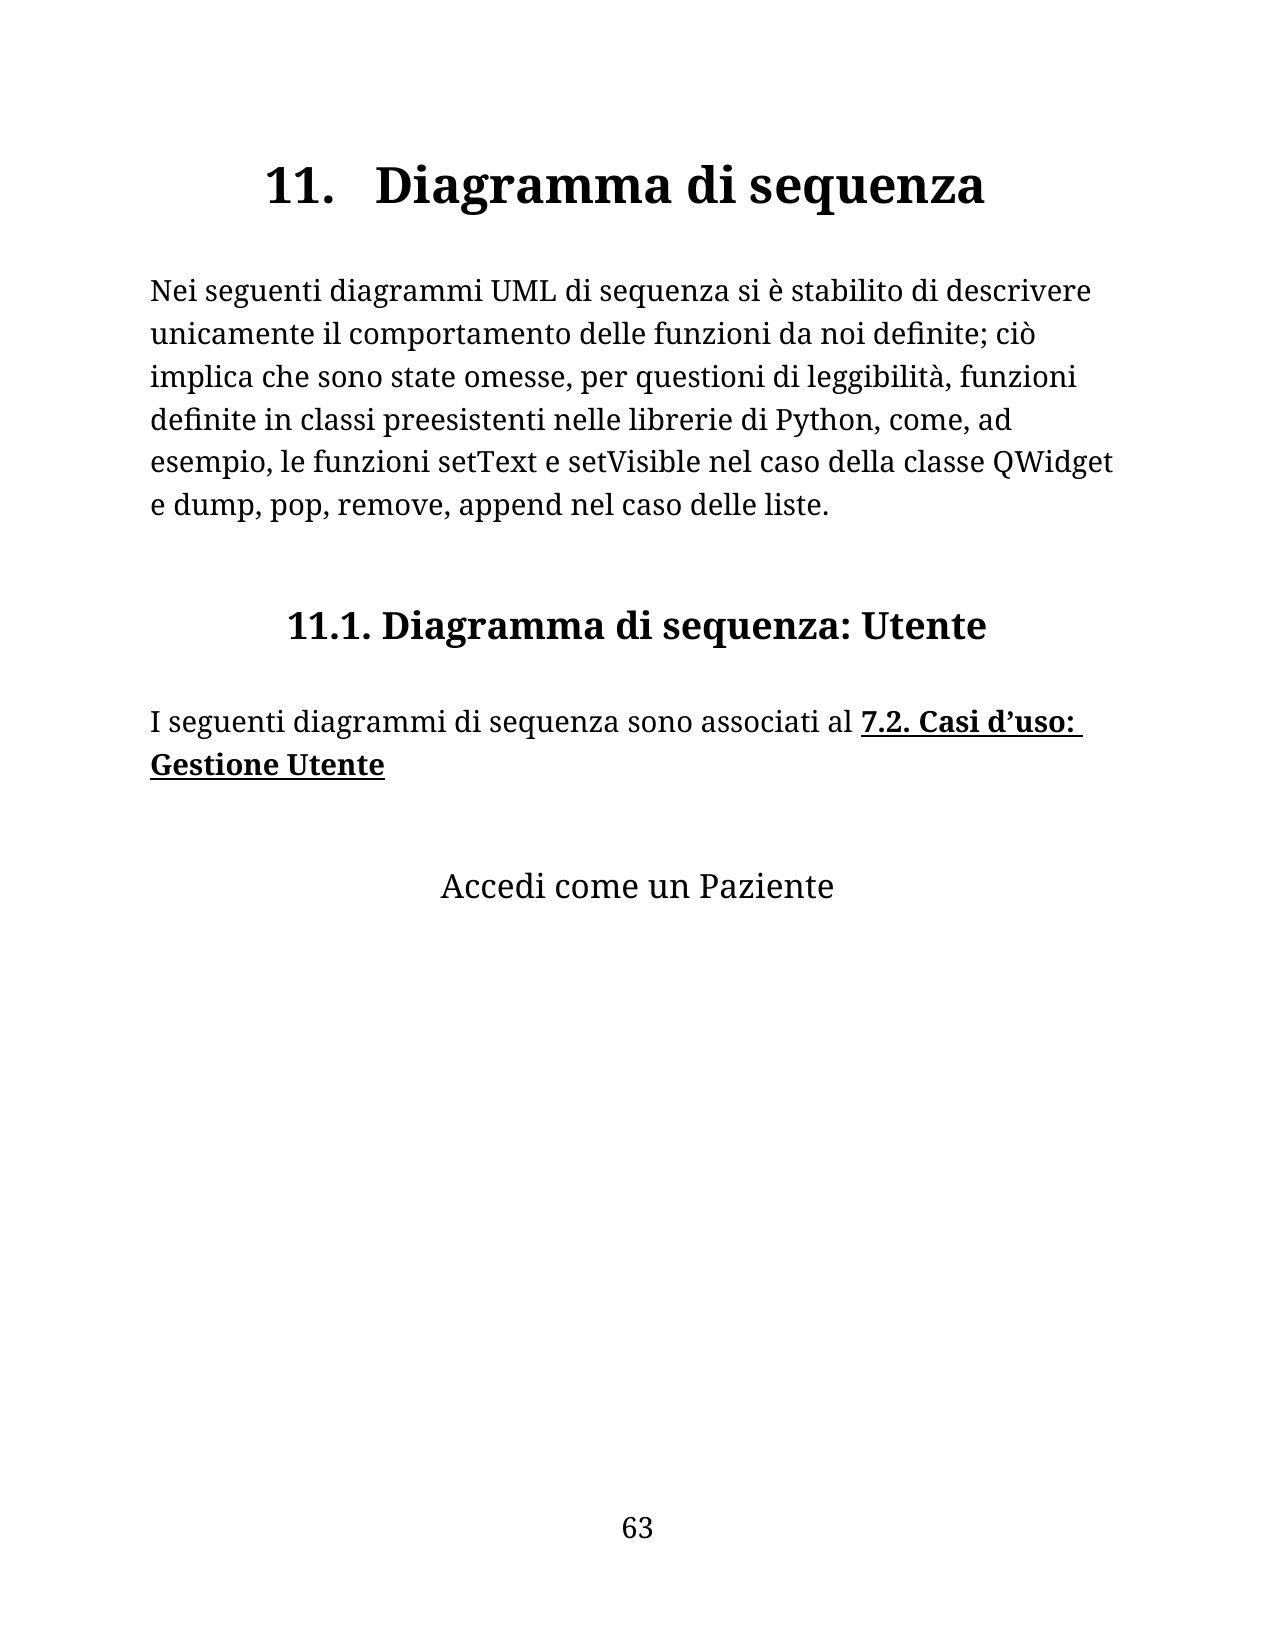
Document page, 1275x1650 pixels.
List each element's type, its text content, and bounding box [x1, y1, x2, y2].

text Nei seguenti diagrammi UML di sequenza si è stabilito di descrivere unicamente il comportamento delle funzioni da noi definite; ciò implica che sono state omesse, per questioni di leggibilità, funzioni definite in classi preesistenti nelle librerie di Python, come, ad esempio, le funzioni setText e setVisible nel caso della classe QWidget e dump, pop, remove, append nel caso delle liste. [150, 270, 1125, 524]
subtitle Diagramma di sequenza [127, 150, 1125, 218]
subtitle 11.1. Diagramma di sequenza: Utente [150, 599, 1125, 650]
text I seguenti diagrammi di sequenza sono associati al 7.2. Casi d’uso: Gestione Utente [150, 701, 1125, 784]
text Accedi come un Paziente [150, 863, 1125, 908]
